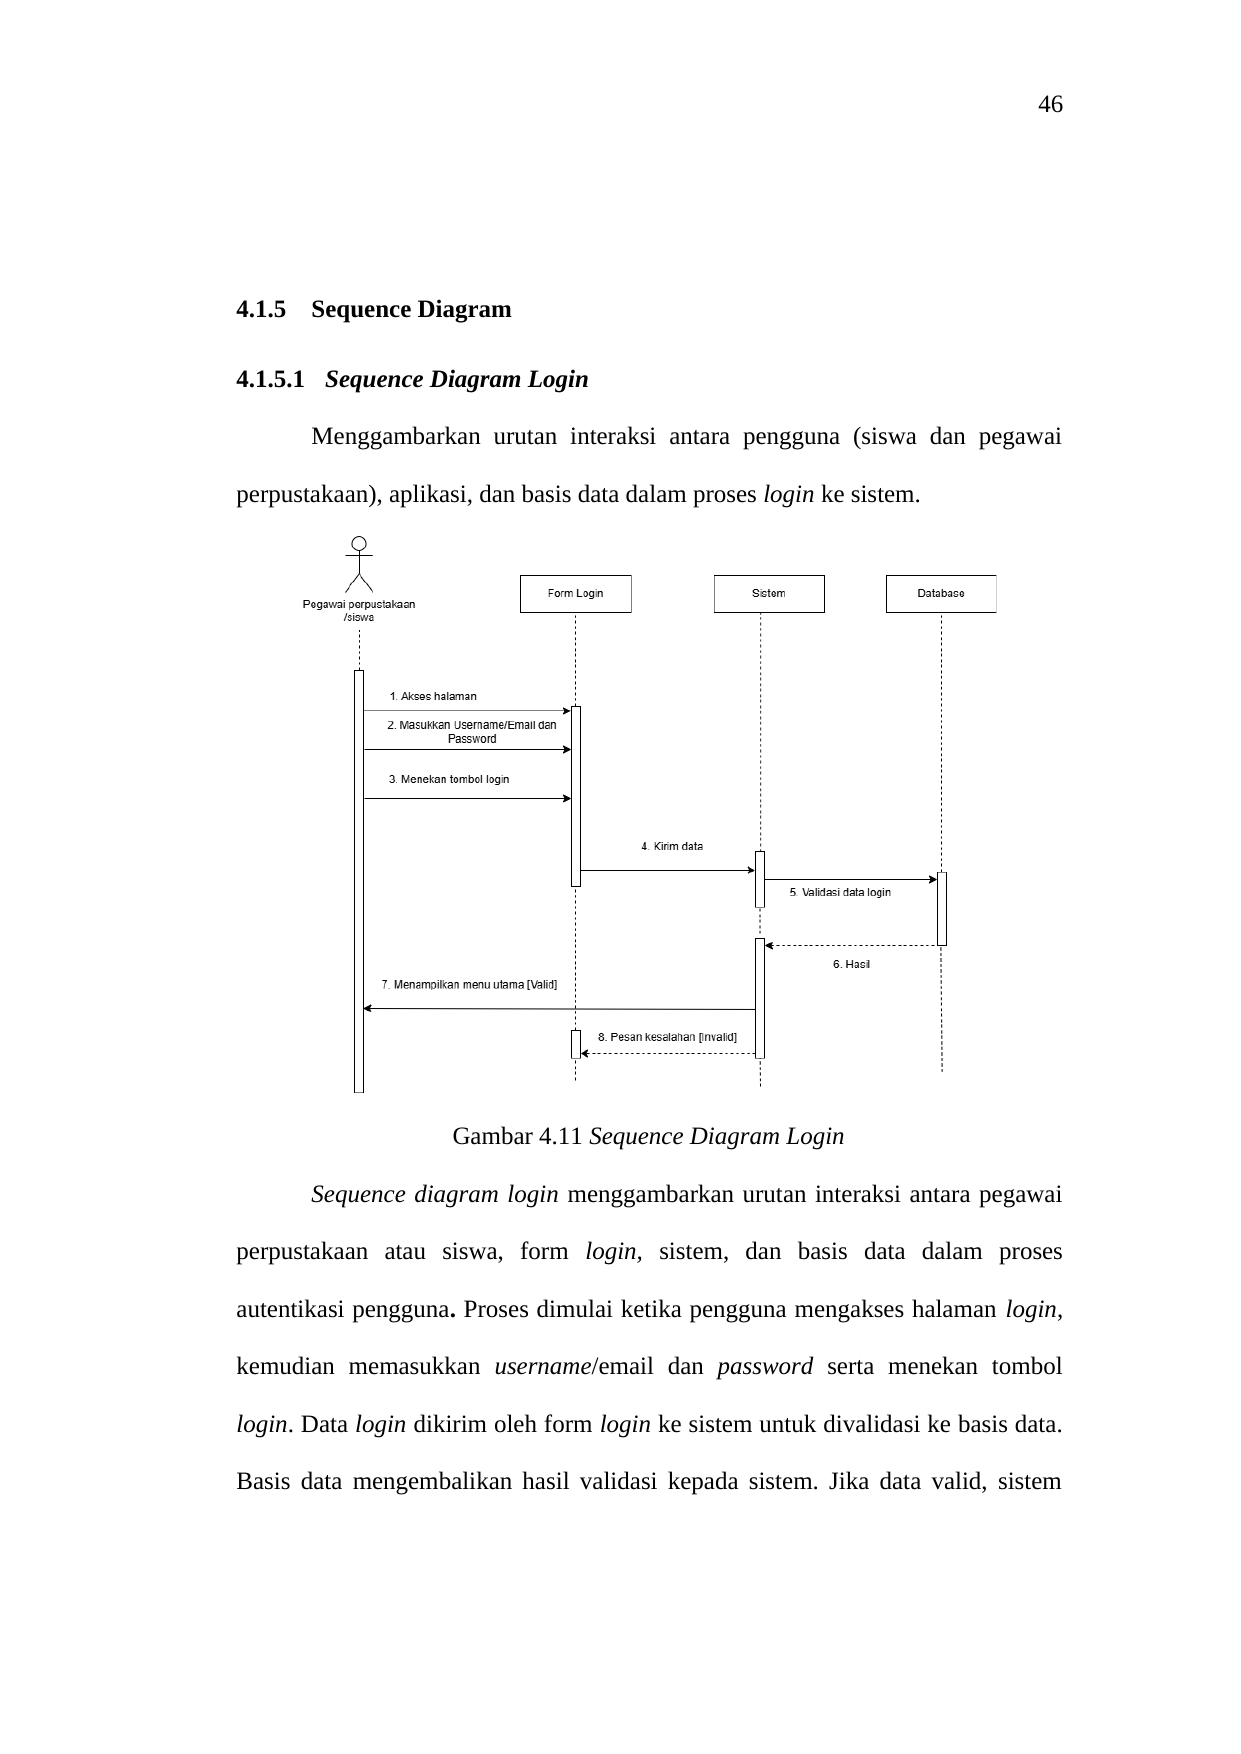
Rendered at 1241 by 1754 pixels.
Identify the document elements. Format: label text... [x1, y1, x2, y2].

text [236, 1179, 1063, 1495]
picture [302, 536, 997, 1093]
text Menggambarkan urutan interaksi antara pengguna (siswa dan pegawai perpustakaan), aplikasi, dan basis data dalam proses login ke sistem. [236, 421, 1063, 507]
subtitle 4.1.5.1 Sequence Diagram Login [236, 364, 1063, 392]
subtitle 4.1.5 Sequence Diagram [236, 294, 1063, 322]
text Gambar 4.11 Sequence Diagram Login [236, 1121, 1063, 1150]
